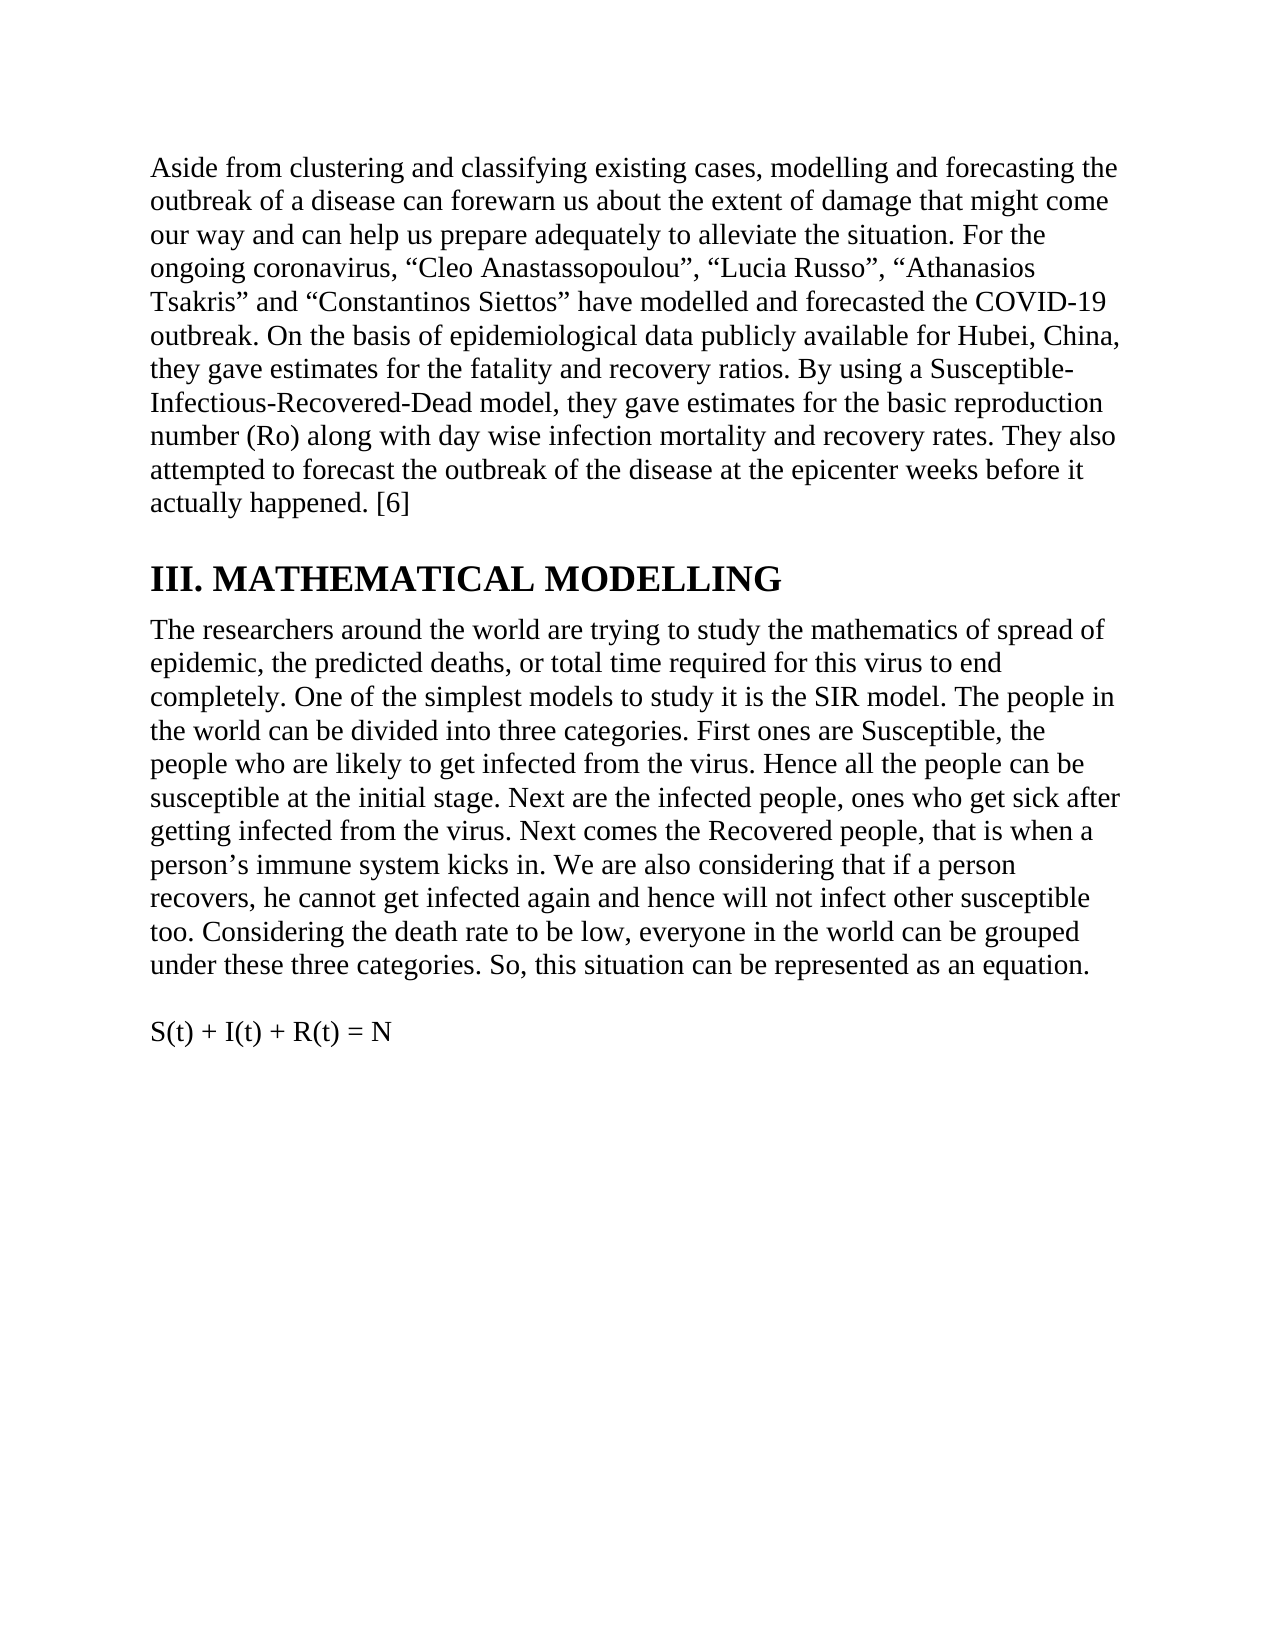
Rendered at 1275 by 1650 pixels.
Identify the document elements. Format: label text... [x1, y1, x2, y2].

text Aside from clustering and classifying existing cases, modelling and forecasting the outbreak of a disease can forewarn us about the extent of damage that might come our way and can help us prepare adequately to alleviate the situation. For the ongoing coronavirus, “Cleo Anastassopoulou”, “Lucia Russo”, “Athanasios Tsakris” and “Constantinos Siettos” have modelled and forecasted the COVID-19 outbreak. On the basis of epidemiological data publicly available for Hubei, China, they gave estimates for the fatality and recovery ratios. By using a Susceptible-Infectious-Recovered-Dead model, they gave estimates for the basic reproduction number (Ro) along with day wise infection mortality and recovery rates. They also attempted to forecast the outbreak of the disease at the epicenter weeks before it actually happened. [6] [150, 150, 1125, 519]
text S(t) + I(t) + R(t) = N [150, 1014, 1125, 1048]
subtitle III. MATHEMATICAL MODELLING [150, 556, 1125, 599]
text The researchers around the world are trying to study the mathematics of spread of epidemic, the predicted deaths, or total time required for this virus to end completely. One of the simplest models to study it is the SIR model. The people in the world can be divided into three categories. First ones are Susceptible, the people who are likely to get infected from the virus. Hence all the people can be susceptible at the initial stage. Next are the infected people, ones who get sick after getting infected from the virus. Next comes the Recovered people, that is when a person’s immune system kicks in. We are also considering that if a person recovers, he cannot get infected again and hence will not infect other susceptible too. Considering the death rate to be low, everyone in the world can be grouped under these three categories. So, this situation can be represented as an equation. [150, 612, 1125, 981]
